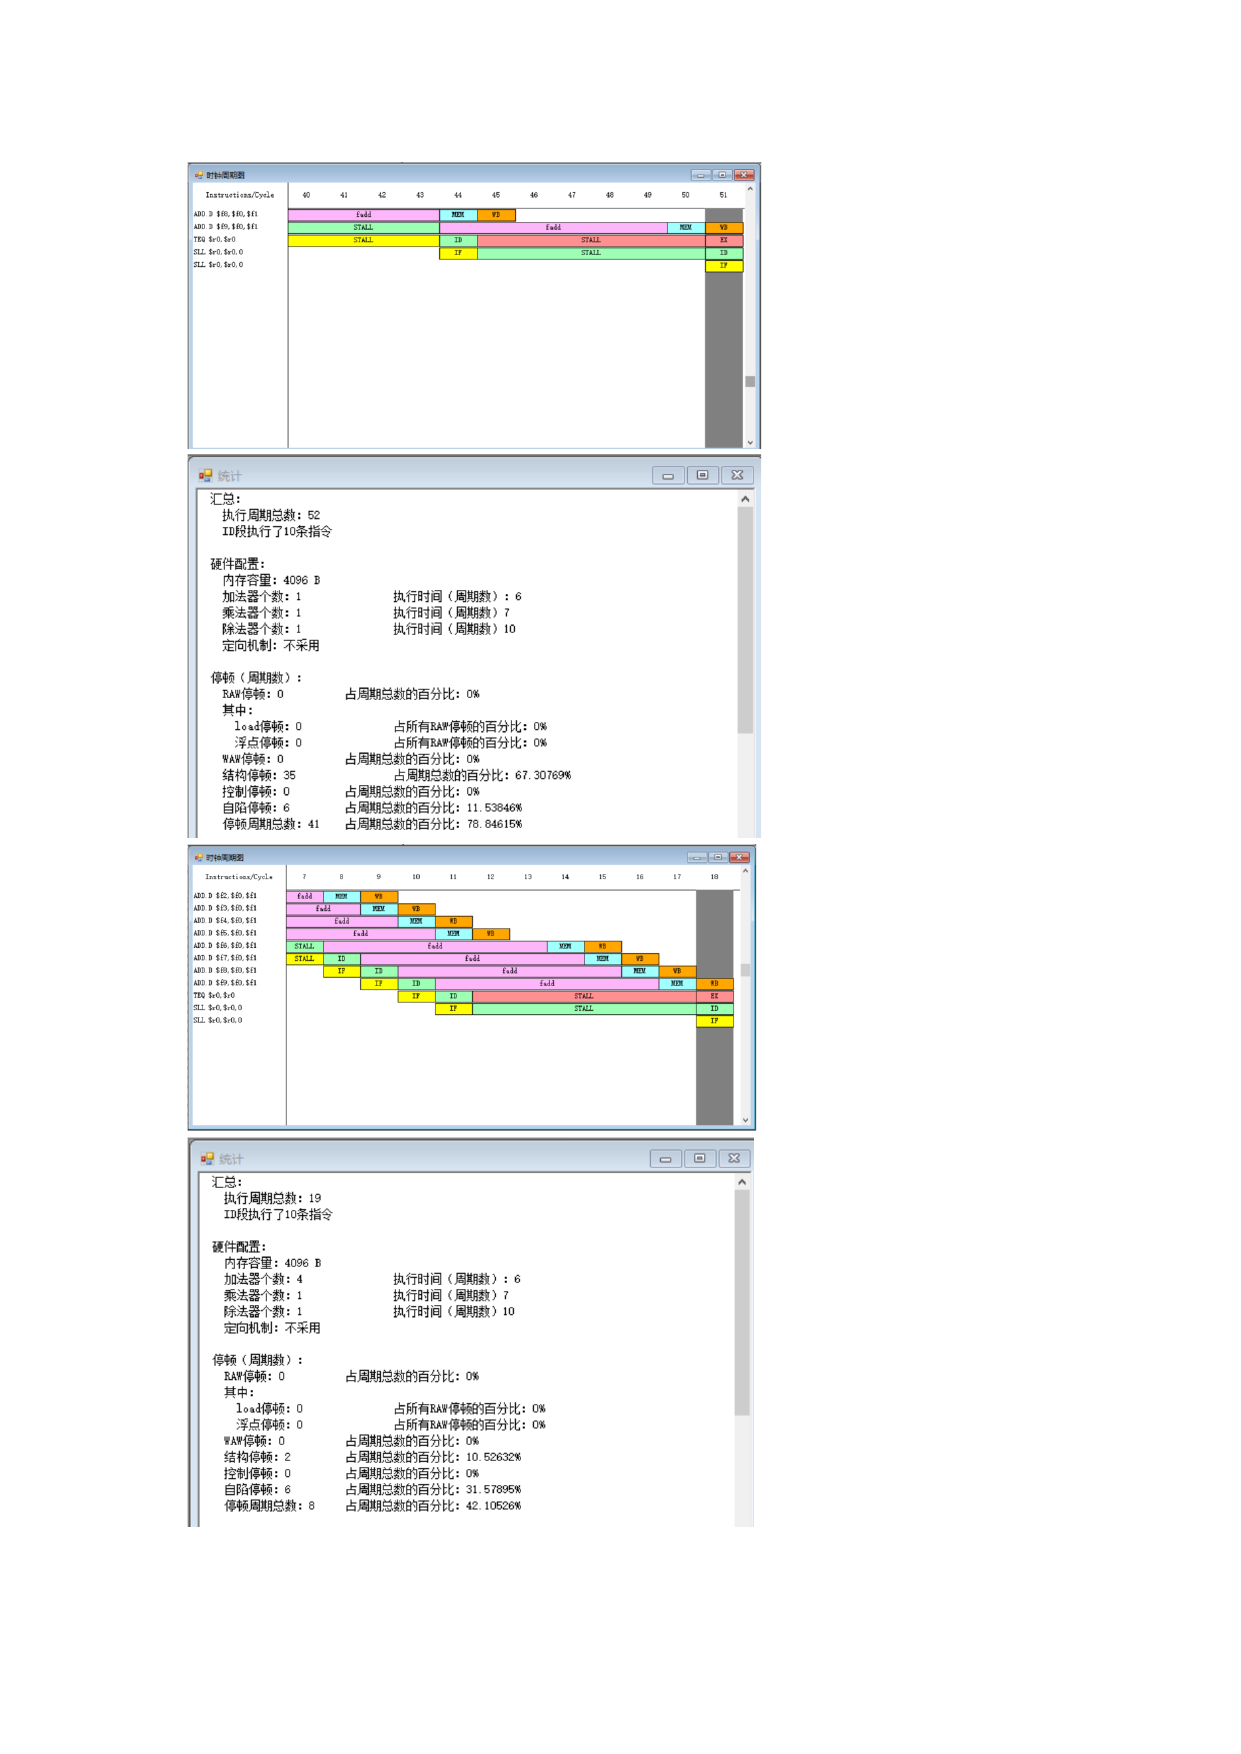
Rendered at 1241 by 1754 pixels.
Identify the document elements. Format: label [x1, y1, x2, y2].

picture [187, 1137, 754, 1527]
picture [187, 844, 757, 1131]
picture [187, 454, 762, 838]
picture [187, 162, 762, 449]
